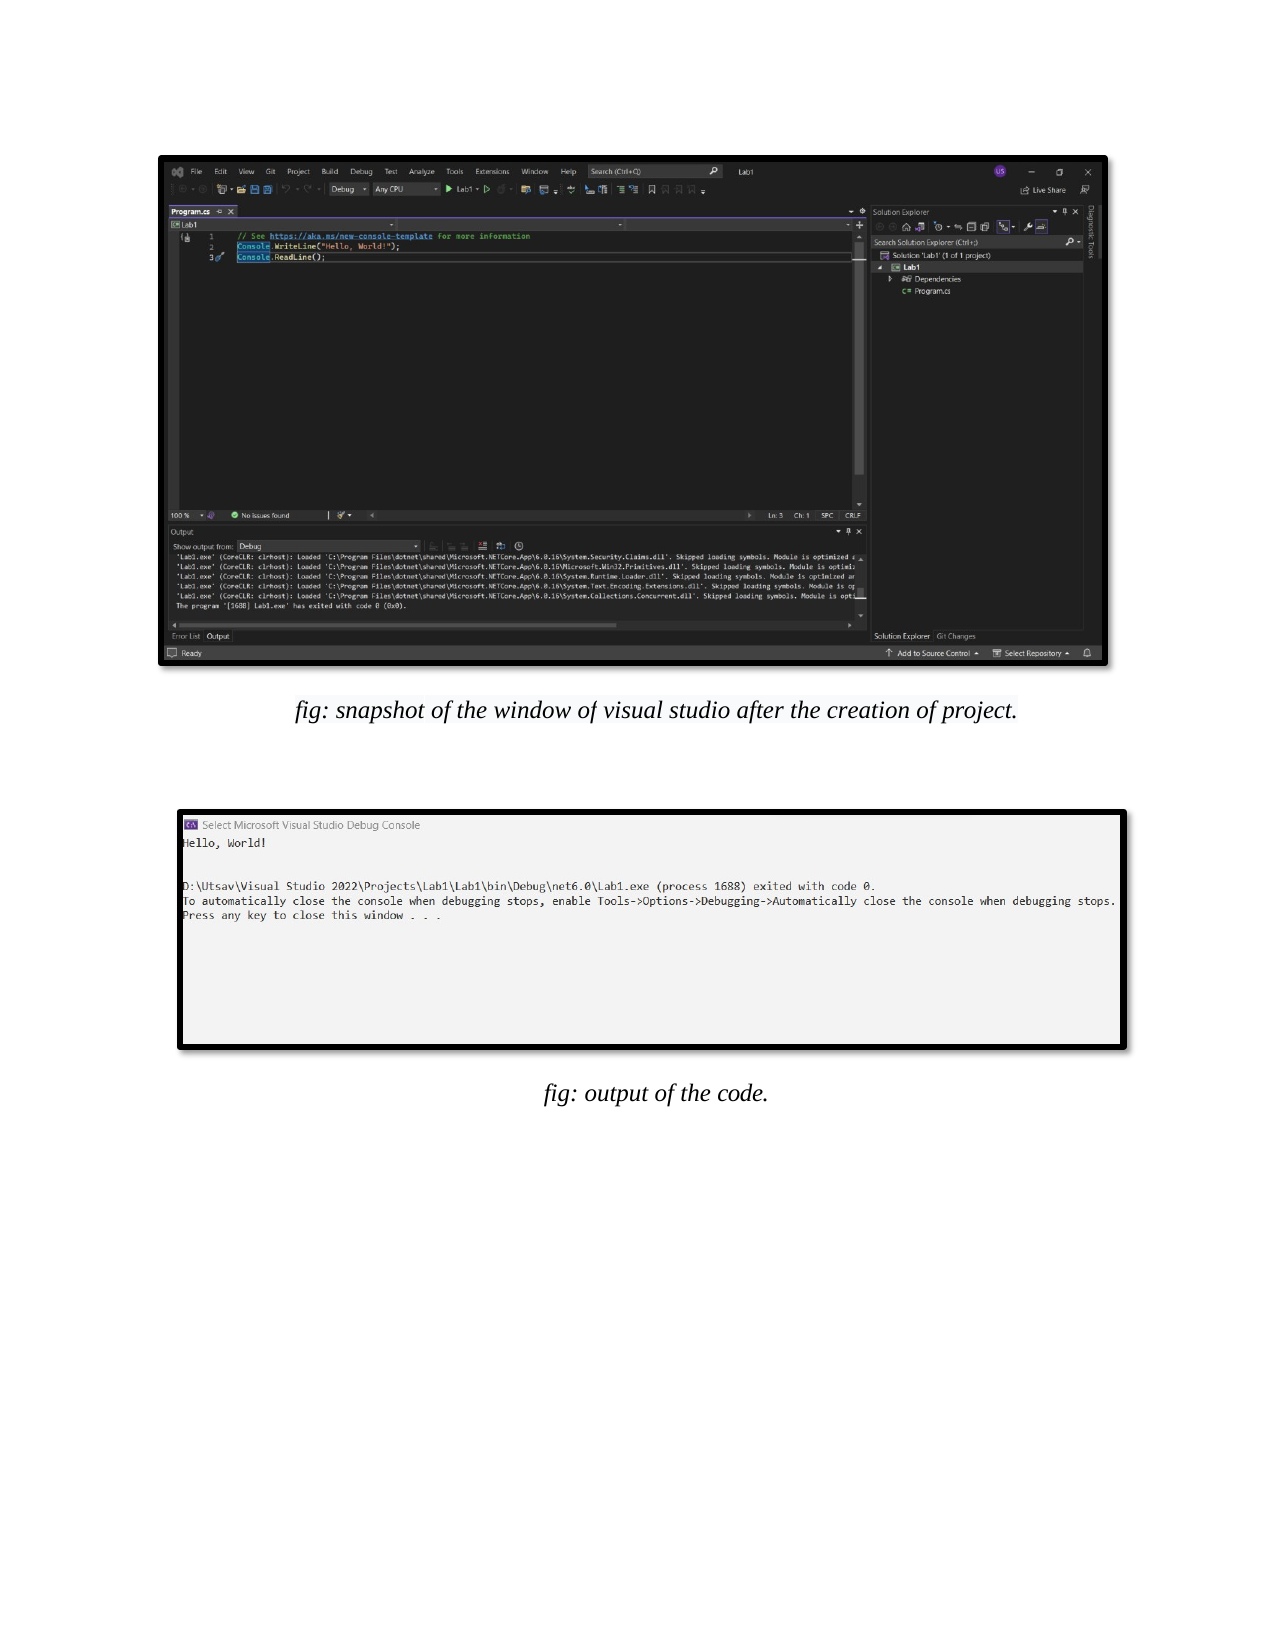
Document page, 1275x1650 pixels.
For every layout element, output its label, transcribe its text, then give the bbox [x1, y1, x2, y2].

text fig: output of the code. [289, 822, 1023, 1107]
picture [183, 815, 1120, 1044]
picture [156, 154, 1119, 677]
picture [175, 807, 1138, 1061]
